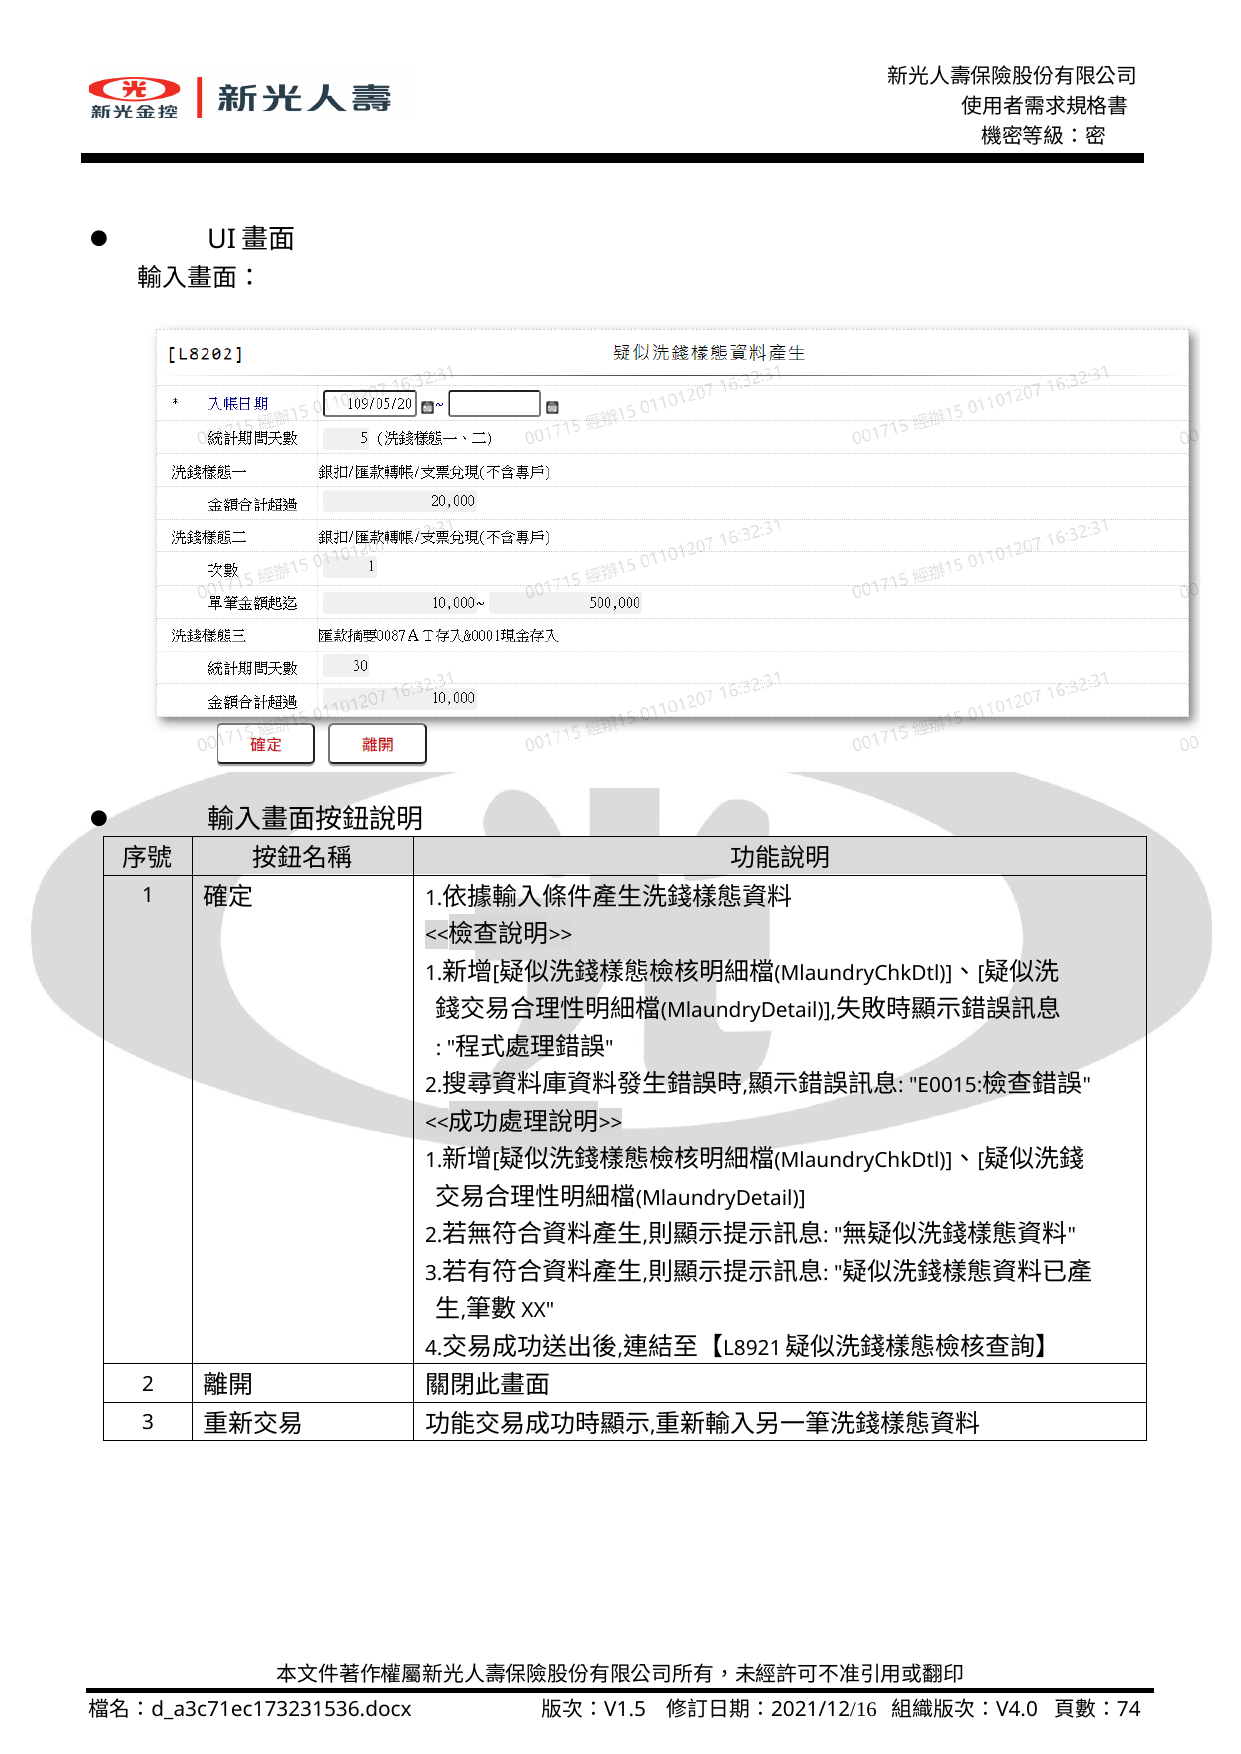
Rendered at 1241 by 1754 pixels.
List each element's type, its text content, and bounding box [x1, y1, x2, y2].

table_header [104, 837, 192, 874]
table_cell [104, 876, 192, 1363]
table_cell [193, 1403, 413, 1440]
picture [25, 319, 1215, 1166]
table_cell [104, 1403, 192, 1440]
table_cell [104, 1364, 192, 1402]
picture [88, 61, 414, 118]
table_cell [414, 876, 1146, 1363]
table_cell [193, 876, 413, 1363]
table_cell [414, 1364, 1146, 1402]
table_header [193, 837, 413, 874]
list 輸入畫面按鈕說明 [89, 797, 1152, 836]
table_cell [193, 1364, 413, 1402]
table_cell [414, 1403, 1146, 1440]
list UI畫面 [89, 217, 1152, 257]
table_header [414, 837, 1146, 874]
text 輸入畫面： [138, 257, 1152, 294]
